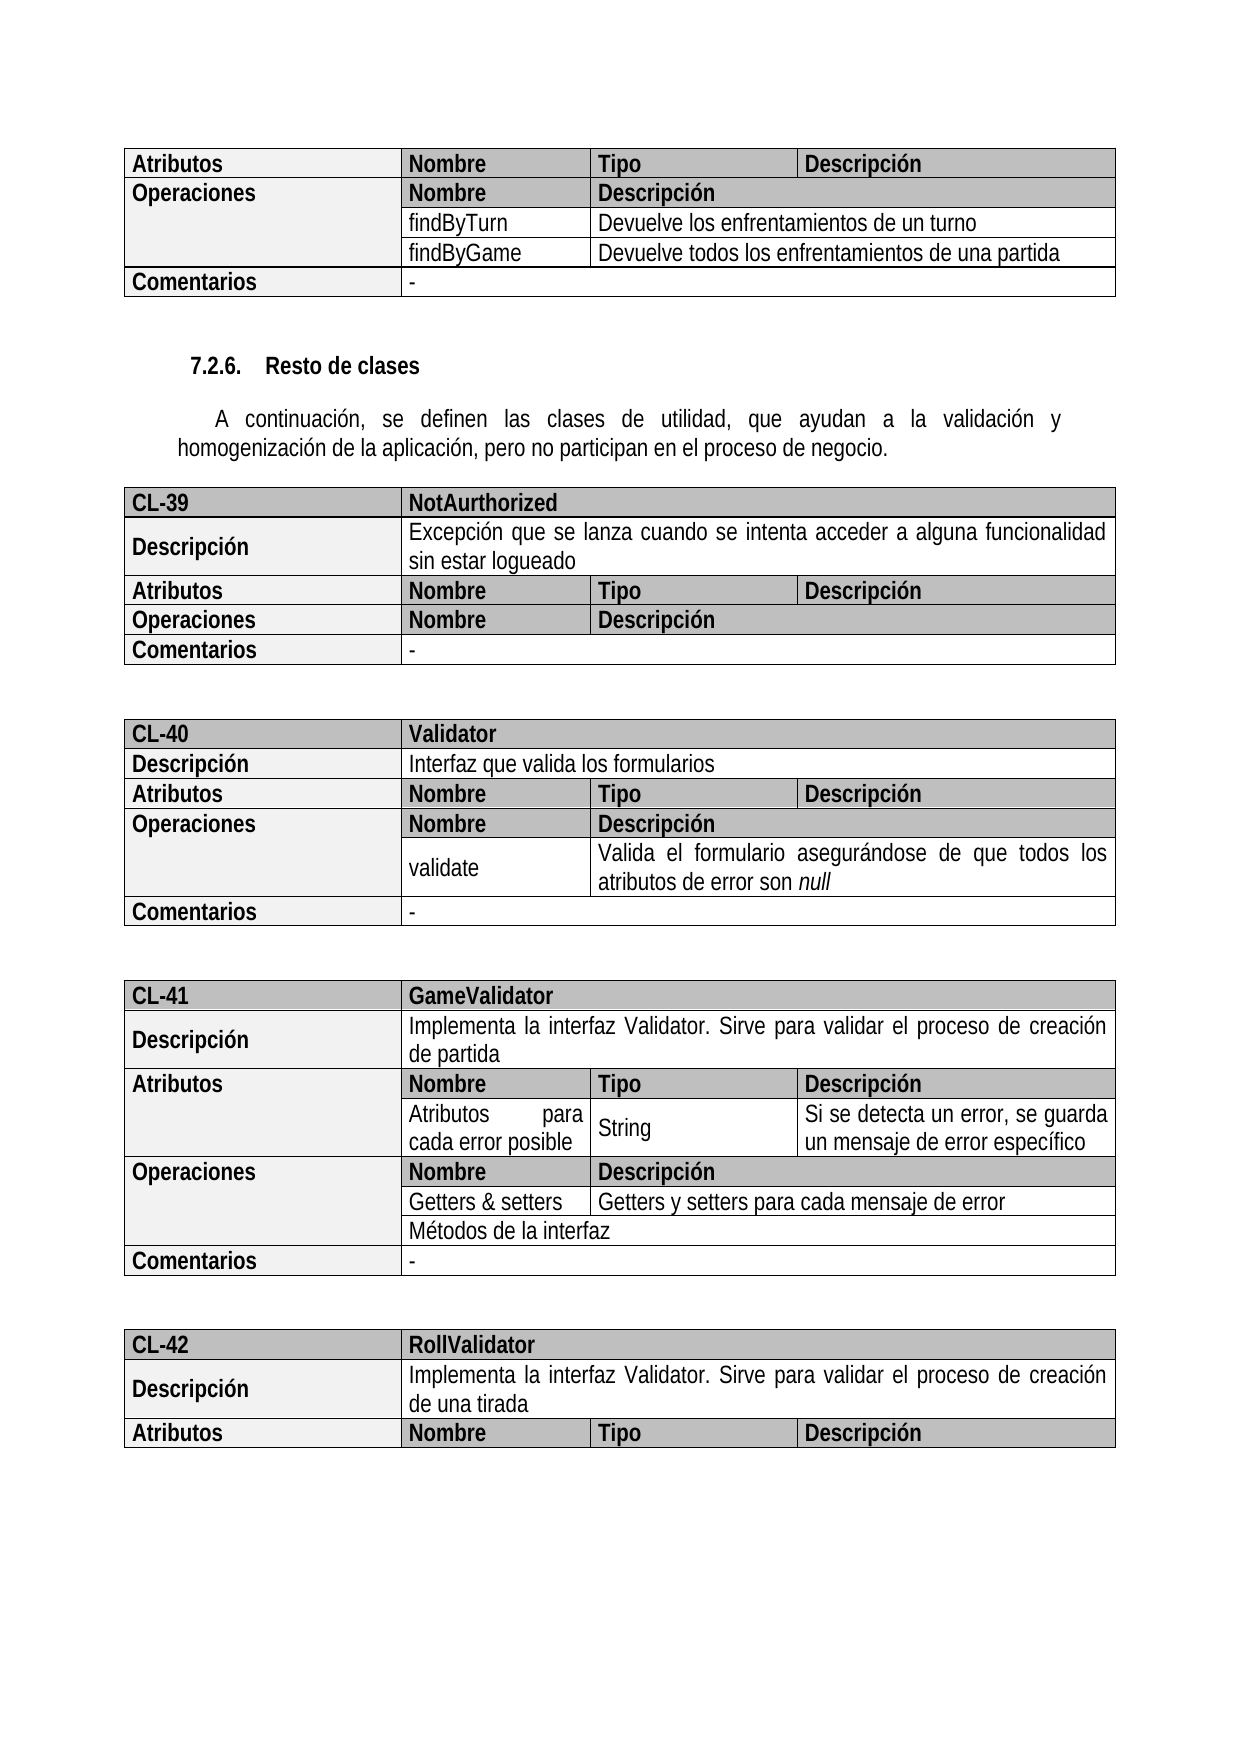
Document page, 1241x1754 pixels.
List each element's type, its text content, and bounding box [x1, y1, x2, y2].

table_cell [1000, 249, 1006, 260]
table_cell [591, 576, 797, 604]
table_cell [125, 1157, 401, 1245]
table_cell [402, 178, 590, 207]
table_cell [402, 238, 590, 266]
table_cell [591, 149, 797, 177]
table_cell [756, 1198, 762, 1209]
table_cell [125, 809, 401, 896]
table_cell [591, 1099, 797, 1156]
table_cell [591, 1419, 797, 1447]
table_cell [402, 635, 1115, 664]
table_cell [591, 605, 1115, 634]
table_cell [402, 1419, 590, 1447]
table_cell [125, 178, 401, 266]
subtitle Resto de clases [190, 351, 1063, 379]
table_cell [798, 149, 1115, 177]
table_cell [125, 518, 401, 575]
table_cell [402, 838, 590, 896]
text A continuación, se definen las clases de utilidad, que ayudan a la validación y homogenización de la aplicación, pero no participan en el proceso de negocio. [177, 404, 1063, 462]
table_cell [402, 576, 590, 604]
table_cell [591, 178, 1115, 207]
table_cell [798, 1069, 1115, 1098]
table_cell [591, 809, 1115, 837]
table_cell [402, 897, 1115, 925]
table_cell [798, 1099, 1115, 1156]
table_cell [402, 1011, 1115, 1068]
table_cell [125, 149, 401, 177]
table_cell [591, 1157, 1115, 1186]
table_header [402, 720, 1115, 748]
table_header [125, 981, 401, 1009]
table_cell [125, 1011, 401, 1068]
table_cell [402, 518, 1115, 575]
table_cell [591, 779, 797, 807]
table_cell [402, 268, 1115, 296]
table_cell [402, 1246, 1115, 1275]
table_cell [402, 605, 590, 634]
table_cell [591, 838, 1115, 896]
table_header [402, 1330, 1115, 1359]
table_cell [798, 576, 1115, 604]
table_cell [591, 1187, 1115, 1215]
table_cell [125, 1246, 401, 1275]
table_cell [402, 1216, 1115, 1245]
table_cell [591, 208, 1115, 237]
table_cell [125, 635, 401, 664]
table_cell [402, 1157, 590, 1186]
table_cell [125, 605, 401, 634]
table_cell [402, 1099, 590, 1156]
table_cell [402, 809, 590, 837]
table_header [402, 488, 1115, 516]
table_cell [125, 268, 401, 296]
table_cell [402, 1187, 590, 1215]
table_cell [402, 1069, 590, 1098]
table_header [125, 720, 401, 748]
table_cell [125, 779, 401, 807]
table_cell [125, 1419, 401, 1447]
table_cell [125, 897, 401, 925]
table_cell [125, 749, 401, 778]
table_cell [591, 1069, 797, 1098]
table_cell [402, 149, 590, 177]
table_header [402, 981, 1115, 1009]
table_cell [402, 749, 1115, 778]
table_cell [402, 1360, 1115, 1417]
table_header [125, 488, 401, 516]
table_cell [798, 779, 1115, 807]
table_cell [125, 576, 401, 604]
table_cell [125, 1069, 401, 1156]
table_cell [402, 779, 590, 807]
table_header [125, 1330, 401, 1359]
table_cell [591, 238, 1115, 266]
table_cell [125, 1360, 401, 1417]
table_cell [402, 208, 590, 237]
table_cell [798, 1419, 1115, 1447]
